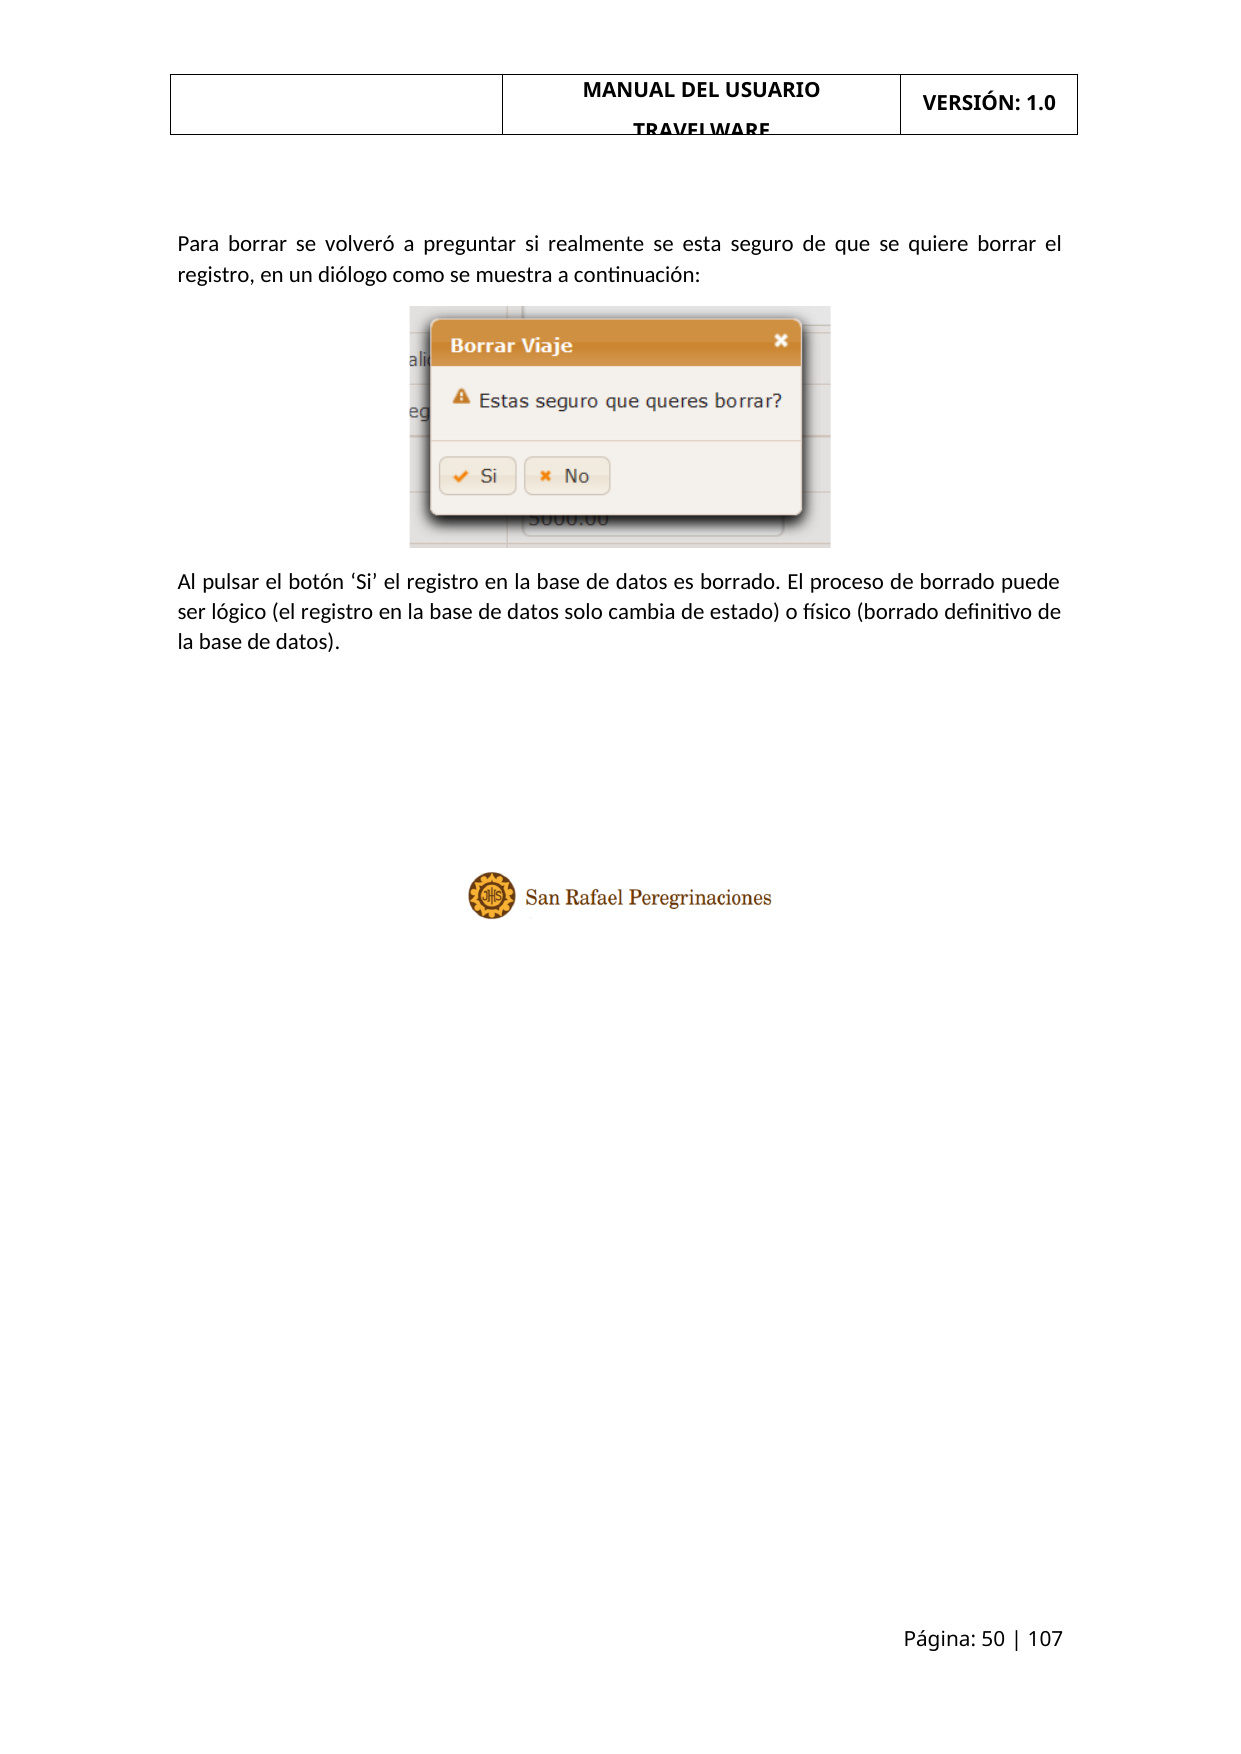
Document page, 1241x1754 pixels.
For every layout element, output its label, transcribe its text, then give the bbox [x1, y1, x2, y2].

text Para borrar se volveró a preguntar si realmente se esta seguro de que se quiere borrar el registro, en un diólogo como se muestra a continuación: [177, 229, 1063, 288]
picture [466, 869, 774, 920]
text Al pulsar el botón ‘Si’ el registro en la base de datos es borrado. El proceso de borrado puede ser lógico (el registro en la base de datos solo cambia de estado) o físico (borrado definitivo de la base de datos). [177, 567, 1063, 655]
picture [409, 306, 831, 548]
